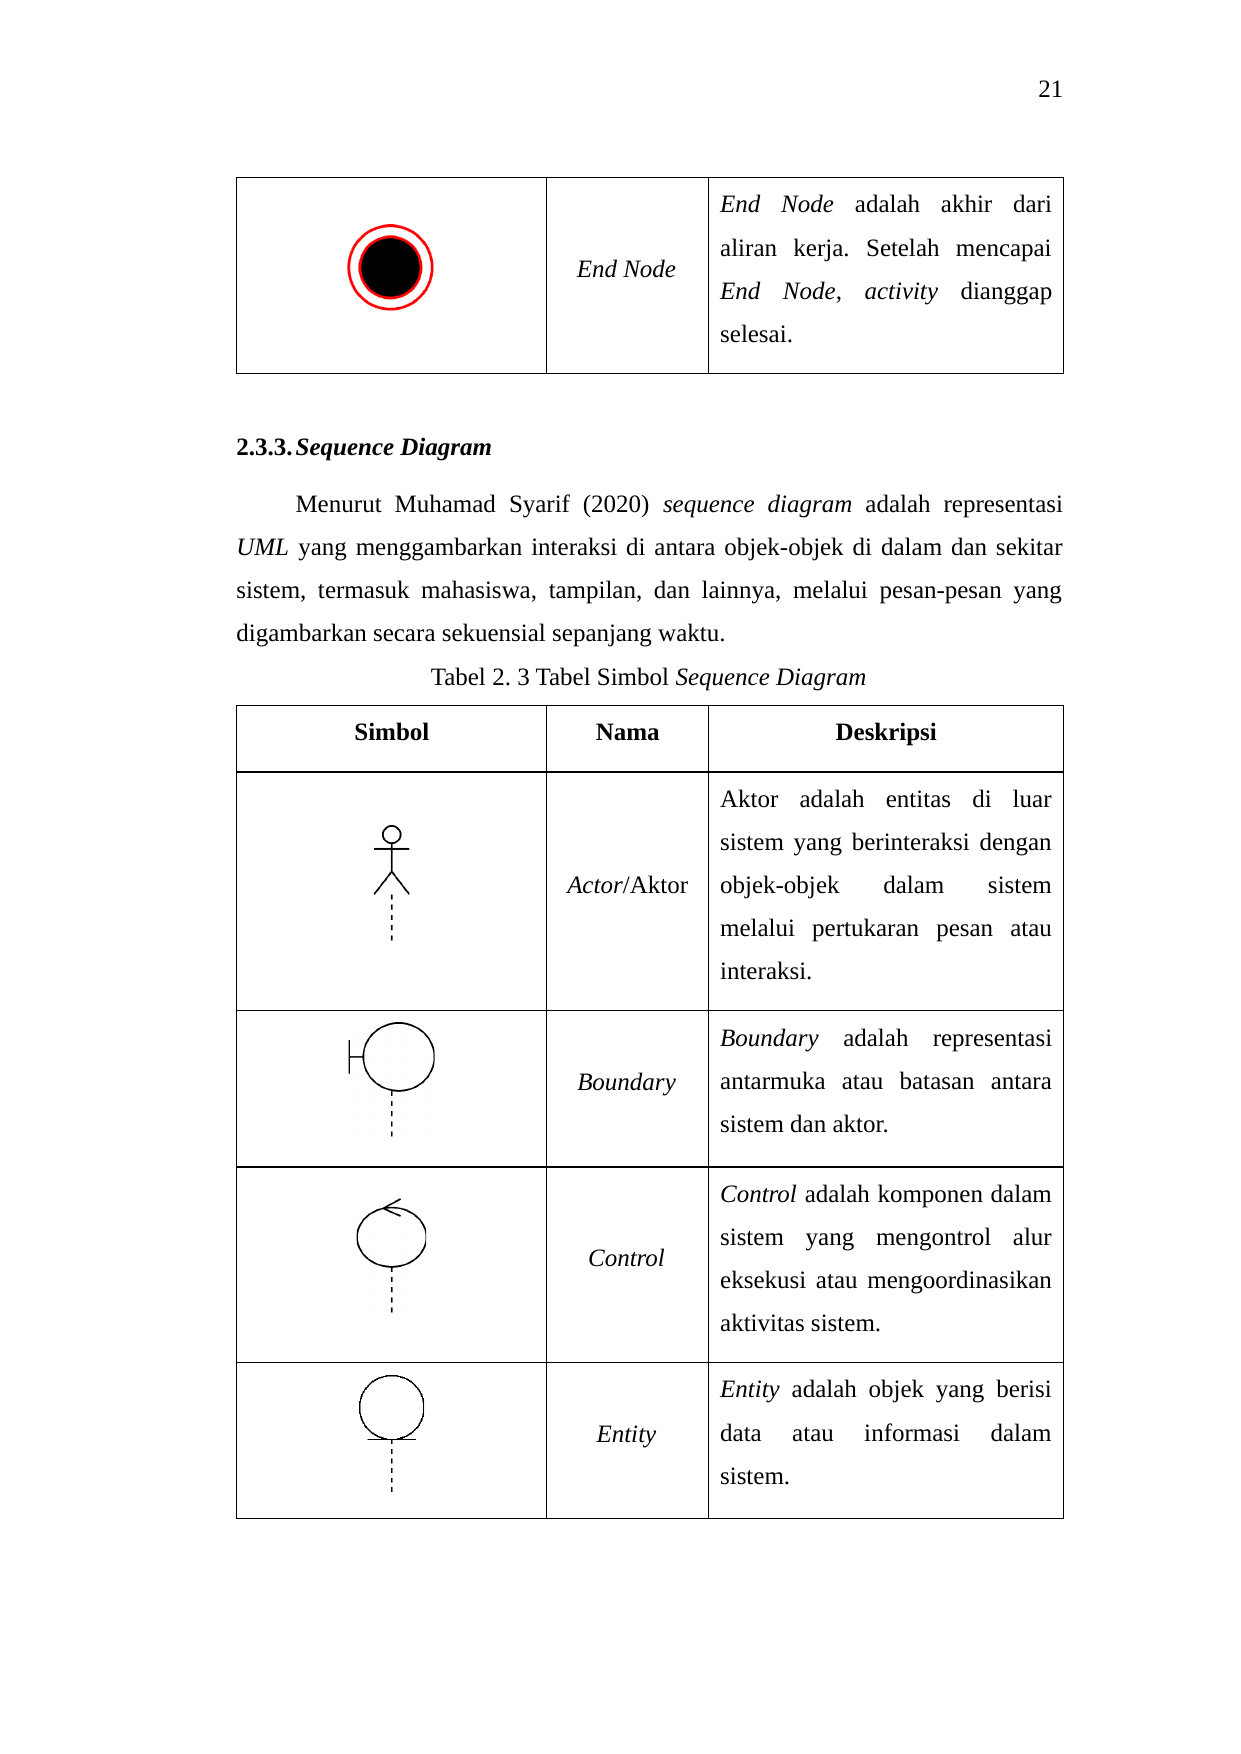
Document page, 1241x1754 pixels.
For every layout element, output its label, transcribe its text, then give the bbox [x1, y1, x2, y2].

picture [347, 224, 436, 313]
table_header Simbol [237, 706, 546, 771]
table_cell [237, 1168, 546, 1362]
table_cell Entity [547, 1363, 708, 1518]
table_cell [237, 178, 546, 373]
table_header Deskripsi [709, 706, 1063, 771]
table_cell [237, 1011, 546, 1166]
table_cell [237, 773, 546, 1010]
picture [348, 1022, 435, 1141]
table_cell End Node [547, 178, 708, 373]
text Tabel 2. 3 Tabel Simbol Sequence Diagram [236, 662, 1063, 690]
table_cell Control adalah komponen dalam sistem yang mengontrol alur eksekusi atau mengoordinasikan aktivitas sistem. [709, 1168, 1063, 1362]
text Menurut Muhamad Syarif (2020) sequence diagram adalah representasi UML yang menggambarkan interaksi di antara objek-objek di dalam dan sekitar sistem, termasuk mahasiswa, tampilan, dan lainnya, melalui pesan-pesan yang digambarkan secara sekuensial sepanjang waktu. [236, 489, 1063, 647]
table_cell End Node adalah akhir dari aliran kerja. Setelah mencapai End Node, activity dianggap selesai. [709, 178, 1063, 373]
table_header Nama [547, 706, 708, 771]
table_cell Actor/Aktor [547, 773, 708, 1010]
picture [358, 1374, 425, 1493]
table_cell Entity adalah objek yang berisi data atau informasi dalam sistem. [709, 1363, 1063, 1518]
table_cell Boundary [547, 1011, 708, 1166]
subtitle Sequence Diagram [236, 432, 1063, 460]
picture [356, 1198, 427, 1317]
table_cell Control [547, 1168, 708, 1362]
table_cell Aktor adalah entitas di luar sistem yang berinteraksi dengan objek-objek dalam sistem melalui pertukaran pesan atau interaksi. [709, 773, 1063, 1010]
table_cell [237, 1363, 546, 1518]
table_cell Boundary adalah representasi antarmuka atau batasan antara sistem dan aktor. [709, 1011, 1063, 1166]
picture [373, 825, 410, 944]
